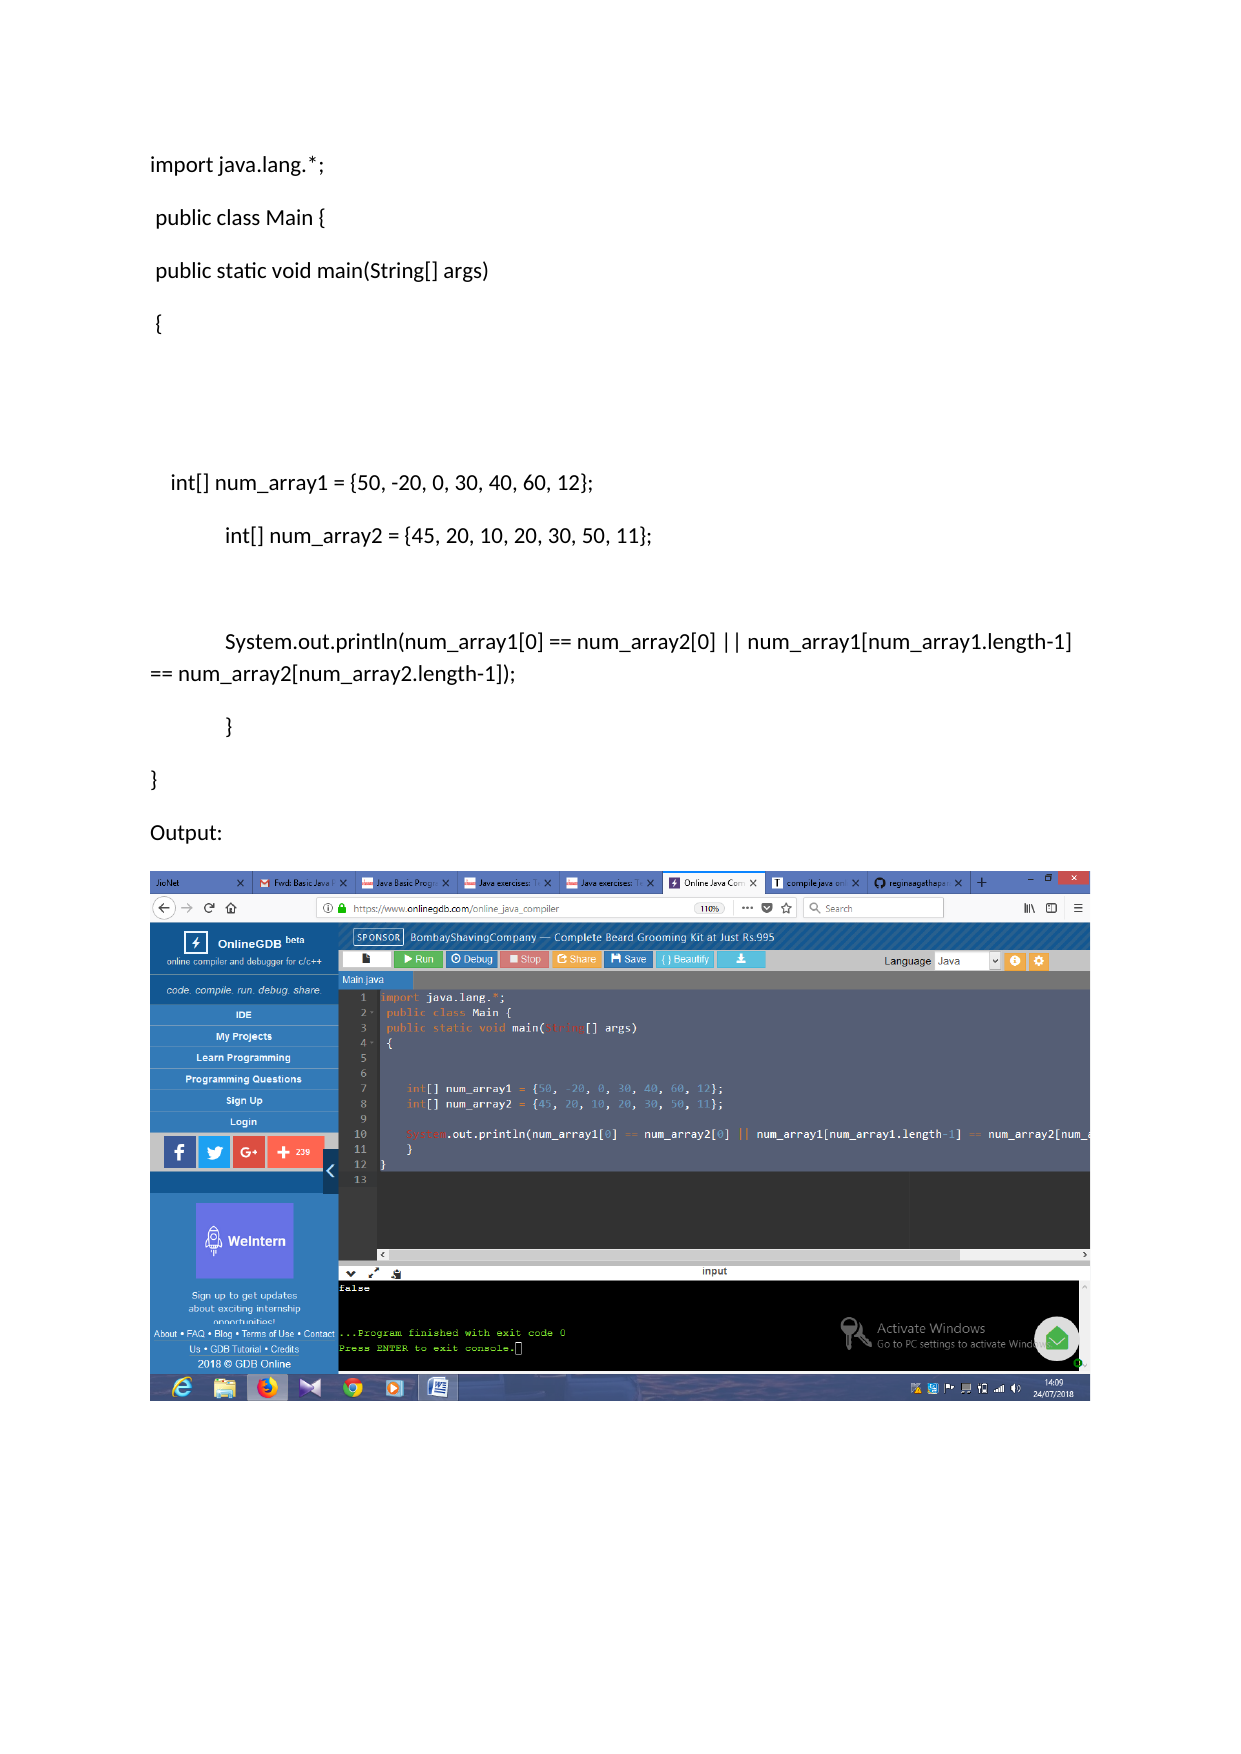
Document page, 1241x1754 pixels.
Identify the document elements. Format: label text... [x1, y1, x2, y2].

text Output: [150, 818, 1090, 846]
text public static void main(String[] args) [150, 256, 1090, 284]
text } [150, 765, 1090, 793]
picture [150, 871, 1091, 1401]
text { [150, 309, 1090, 337]
text System.out.println(num_array1[0] == num_array2[0] || num_array1[num_array1.length-1] == num_array2[num_array2.length-1]); [150, 627, 1090, 687]
text int[] num_array2 = {45, 20, 10, 20, 30, 50, 11}; [150, 521, 1090, 549]
text int[] num_array1 = {50, -20, 0, 30, 40, 60, 12}; [150, 468, 1090, 496]
text } [150, 712, 1090, 740]
text public class Main { [150, 203, 1090, 231]
text import java.lang.*; [150, 150, 1090, 178]
